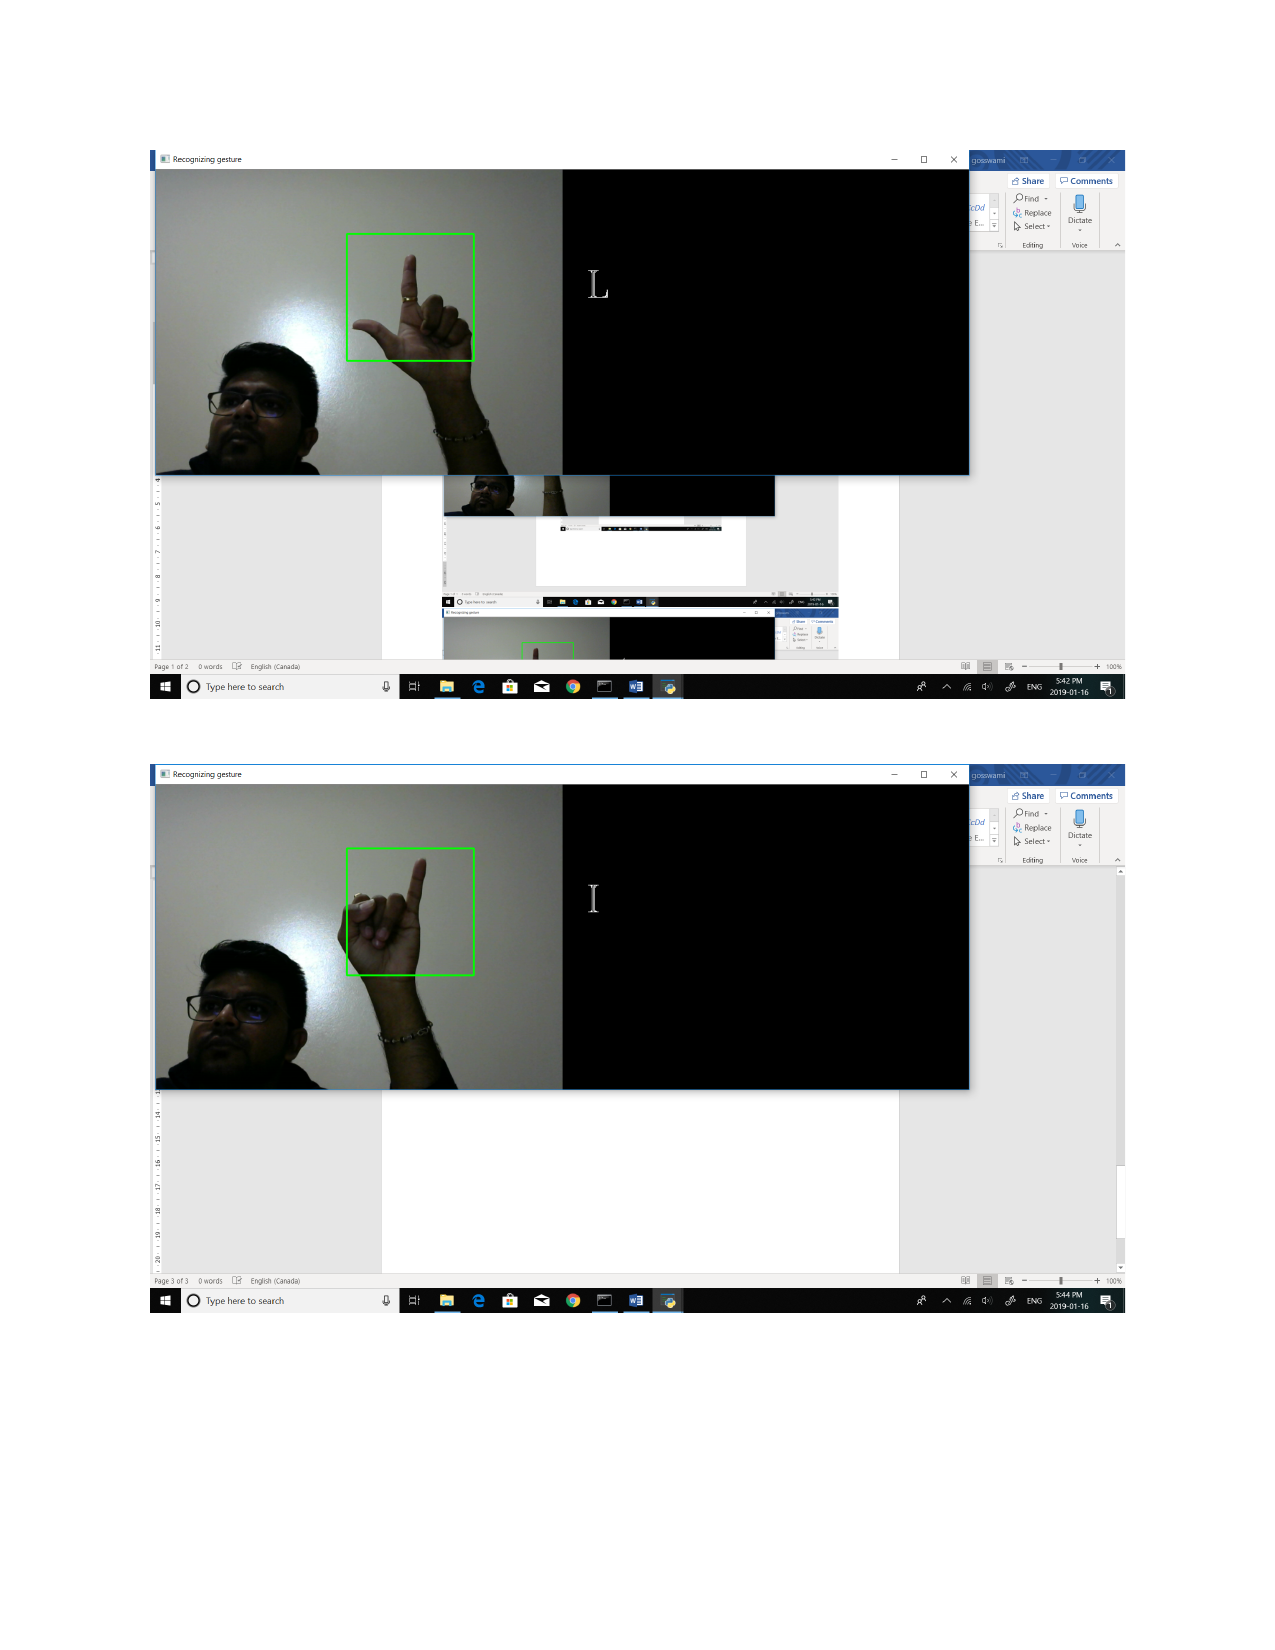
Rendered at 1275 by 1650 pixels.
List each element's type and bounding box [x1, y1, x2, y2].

picture [150, 764, 1125, 1313]
picture [150, 150, 1125, 699]
